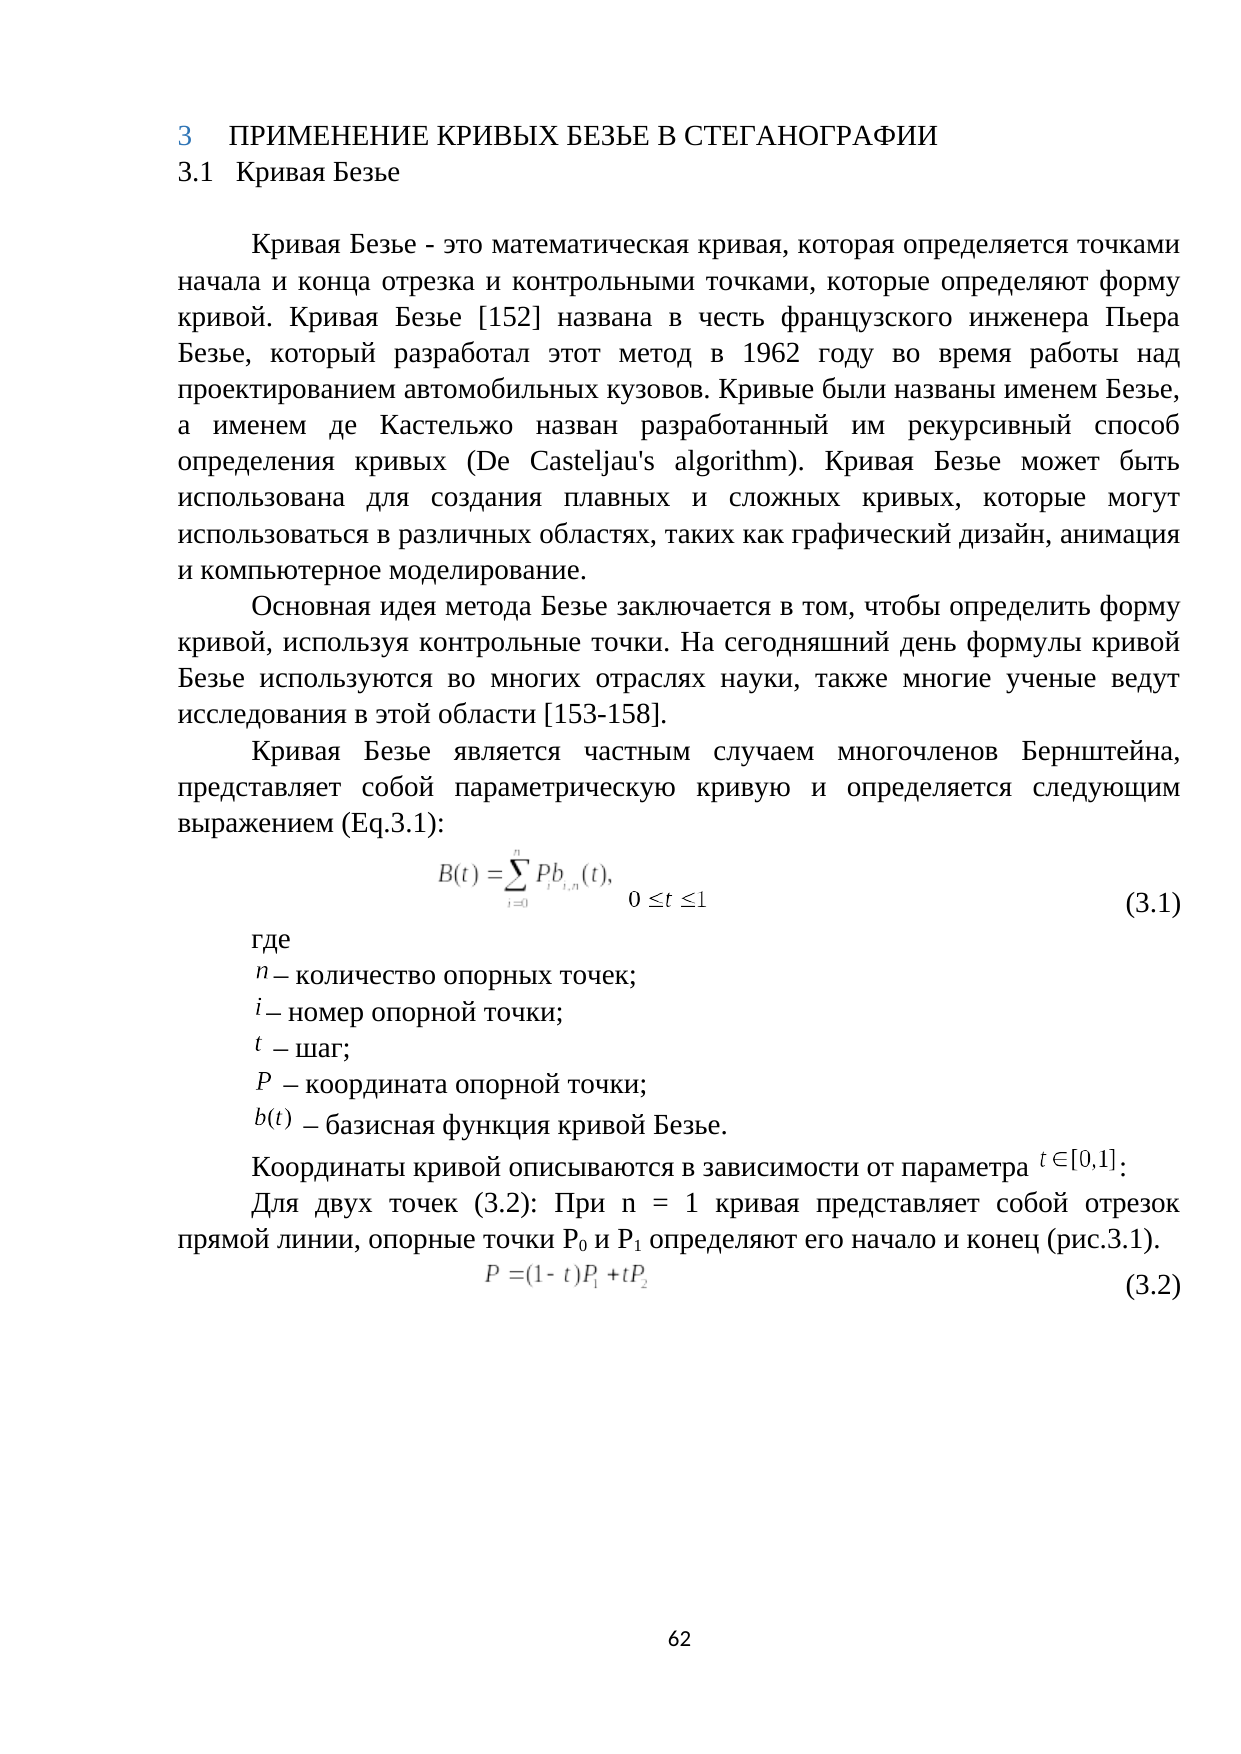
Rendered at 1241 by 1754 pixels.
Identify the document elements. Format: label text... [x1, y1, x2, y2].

text – номер опорной точки; [177, 993, 1181, 1027]
text Кривая Безье является частным случаем многочленов Бернштейна, представляет собой параметрическую кривую и определяется следующим выражением (Eq.3.1): [177, 733, 1181, 838]
text (3.1) [177, 841, 1181, 918]
subtitle 3 ПРИМЕНЕНИЕ КРИВЫХ БЕЗЬЕ В СТЕГАНОГРАФИИ [177, 118, 1181, 152]
text – количество опорных точек; [177, 957, 1181, 991]
subtitle 3.1 Кривая Безье [177, 154, 1181, 188]
text – шаг; [177, 1030, 1181, 1063]
text Основная идея метода Безье заключается в том, чтобы определить форму кривой, используя контрольные точки. На сегодняшний день формулы кривой Безье используются во многих отраслях науки, также многие ученые ведут исследования в этой области [153-158]. [177, 588, 1181, 730]
text (3.2) [177, 1257, 1181, 1301]
text Координаты кривой описываются в зависимости от параметра : [177, 1144, 1181, 1182]
text – базисная функция кривой Безье. [177, 1102, 1181, 1141]
text – координата опорной точки; [177, 1066, 1181, 1100]
text Для двух точек (3.2): При n = 1 кривая представляет собой отрезок прямой линии, опорные точки P0 и P1 определяют его начало и конец (рис.3.1). [177, 1185, 1181, 1255]
text где [177, 921, 1181, 955]
text Кривая Безье - это математическая кривая, которая определяется точками начала и конца отрезка и контрольными точками, которые определяют форму кривой. Кривая Безье [152] названа в честь французского инженера Пьера Безье, который разработал этот метод в 1962 году во время работы над проектированием автомобильных кузовов. Кривые были названы именем Безье, а именем де Кастельжо назван разработанный им рекурсивный способ определения кривых (De Casteljau's algorithm). Кривая Безье может быть использована для создания плавных и сложных кривых, которые могут использоваться в различных областях, таких как графический дизайн, анимация и компьютерное моделирование. [177, 227, 1181, 585]
